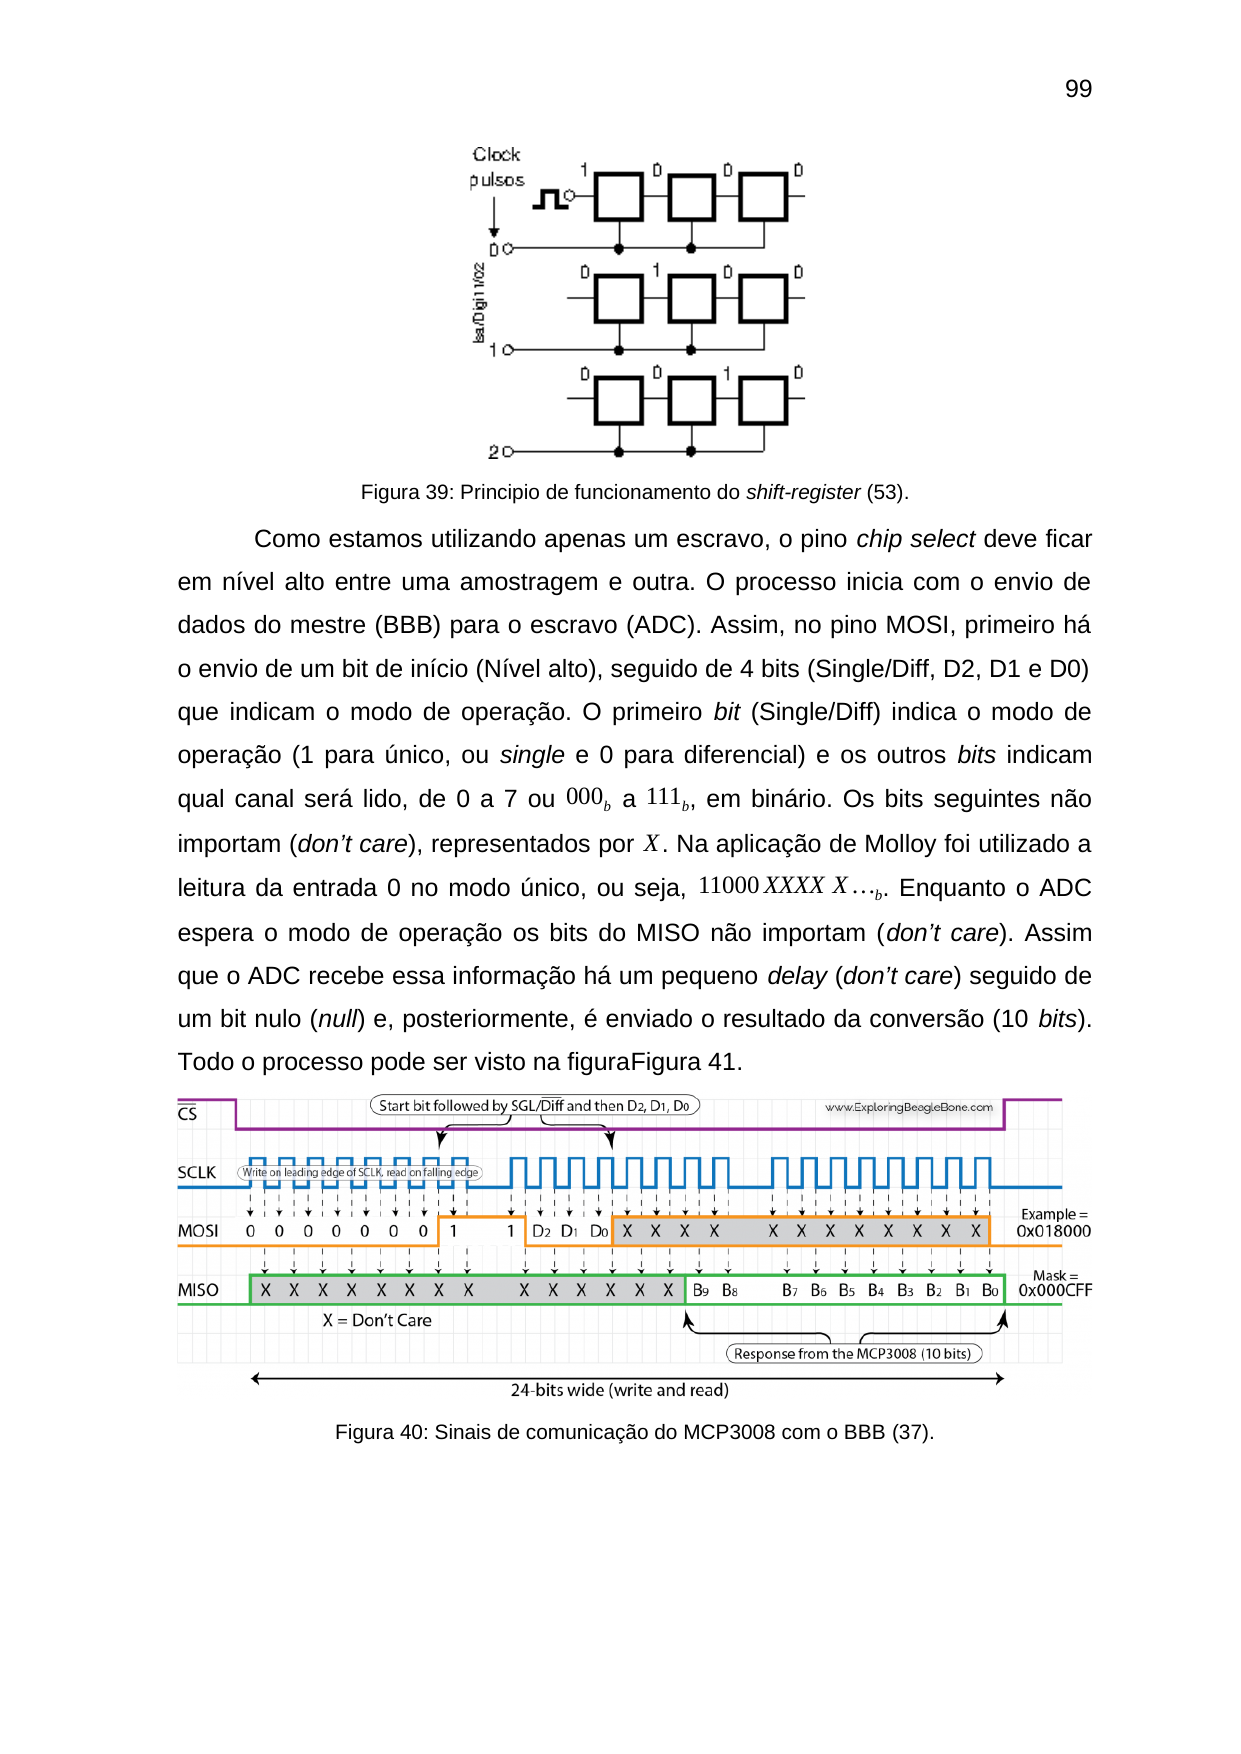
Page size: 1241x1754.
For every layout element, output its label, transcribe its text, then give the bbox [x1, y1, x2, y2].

text Como estamos utilizando apenas um escravo, o pino chip select deve ficar em nível alto entre uma amostragem e outra. O processo inicia com o envio de dados do mestre (BBB) para o escravo (ADC). Assim, no pino MOSI, primeiro há o envio de um bit de início (Nível alto), seguido de 4 bits (Single/Diff, D2, D1 e D0) que indicam o modo de operação. O primeiro bit (Single/Diff) indica o modo de operação (1 para único, ou single e 0 para diferencial) e os outros bits indicam qual canal será lido, de 0 a 7 ou a , em binário. Os bits seguintes não importam (don’t care), representados por . Na aplicação de Molloy foi utilizado a leitura da entrada 0 no modo único, ou seja, . Enquanto o ADC espera o modo de operação os bits do MISO não importam (don’t care). Assim que o ADC recebe essa informação há um pequeno delay (don’t care) seguido de um bit nulo (null) e, posteriormente, é enviado o resultado da conversão (10 bits). Todo o processo pode ser visto na figuraFigura 41. [177, 524, 1092, 1076]
picture [470, 147, 805, 459]
text Figura : Sinais de comunicação do MCP3008 com o BBB . [177, 1420, 1092, 1444]
text Figura : Principio de funcionamento do shift-register . [177, 479, 1092, 503]
picture [177, 1090, 1093, 1400]
